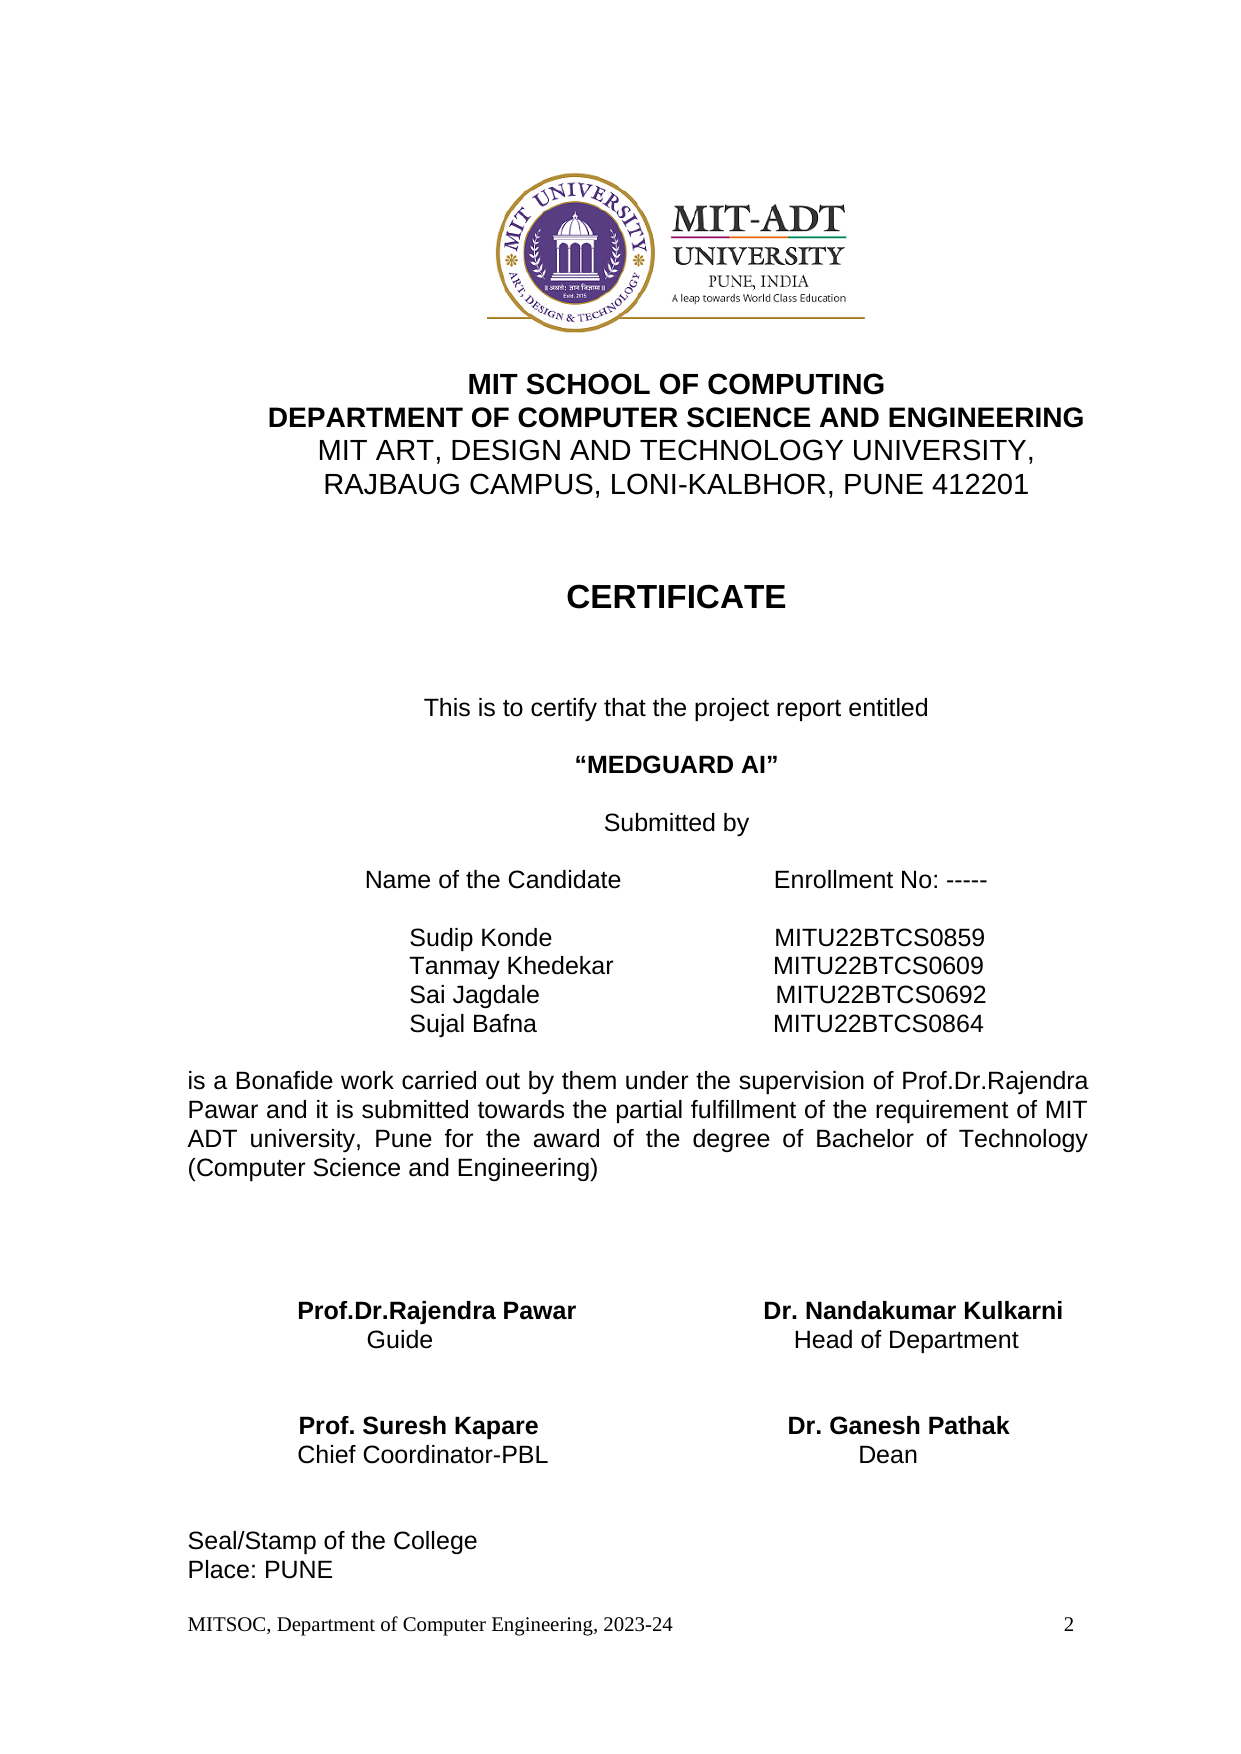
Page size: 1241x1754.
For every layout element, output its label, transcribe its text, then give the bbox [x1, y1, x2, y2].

text Tanmay Khedekar MITU22BTCS0609 [187, 951, 1090, 980]
text Guide Head of Department [262, 1325, 1090, 1354]
text Chief Coordinator-PBL Dean [262, 1440, 1090, 1469]
text CERTIFICATE [187, 577, 1090, 616]
text is a Bonafide work carried out by them under the supervision of Prof.Dr.Rajendra Pawar and it is submitted towards the partial fulfillment of the requirement of MIT ADT university, Pune for the award of the degree of Bachelor of Technology (Computer Science and Engineering) [187, 1066, 1090, 1181]
picture [487, 170, 866, 334]
text Sujal Bafna MITU22BTCS0864 [187, 1009, 1090, 1037]
text MIT ART, DESIGN AND TECHNOLOGY UNIVERSITY, [187, 433, 1090, 467]
text Sai Jagdale MITU22BTCS0692 [187, 980, 1090, 1009]
text DEPARTMENT OF COMPUTER SCIENCE AND ENGINEERING [187, 401, 1090, 433]
text Prof.Dr.Rajendra Pawar Dr. Nandakumar Kulkarni [262, 1296, 1090, 1325]
text “MEDGUARD AI” [187, 750, 1090, 779]
text Seal/Stamp of the College [187, 1526, 1087, 1555]
text Place: PUNE [187, 1555, 1087, 1584]
text Name of the Candidate Enrollment No: ----- [187, 865, 1090, 894]
text This is to certify that the project report entitled [187, 692, 1090, 721]
text Prof. Suresh Kapare Dr. Ganesh Pathak [187, 1411, 1090, 1440]
text Sudip Konde MITU22BTCS0859 [187, 922, 1090, 951]
text MIT SCHOOL OF COMPUTING [187, 367, 1090, 401]
text Submitted by [187, 807, 1090, 836]
text RAJBAUG CAMPUS, LONI-KALBHOR, PUNE 412201 [187, 467, 1090, 500]
